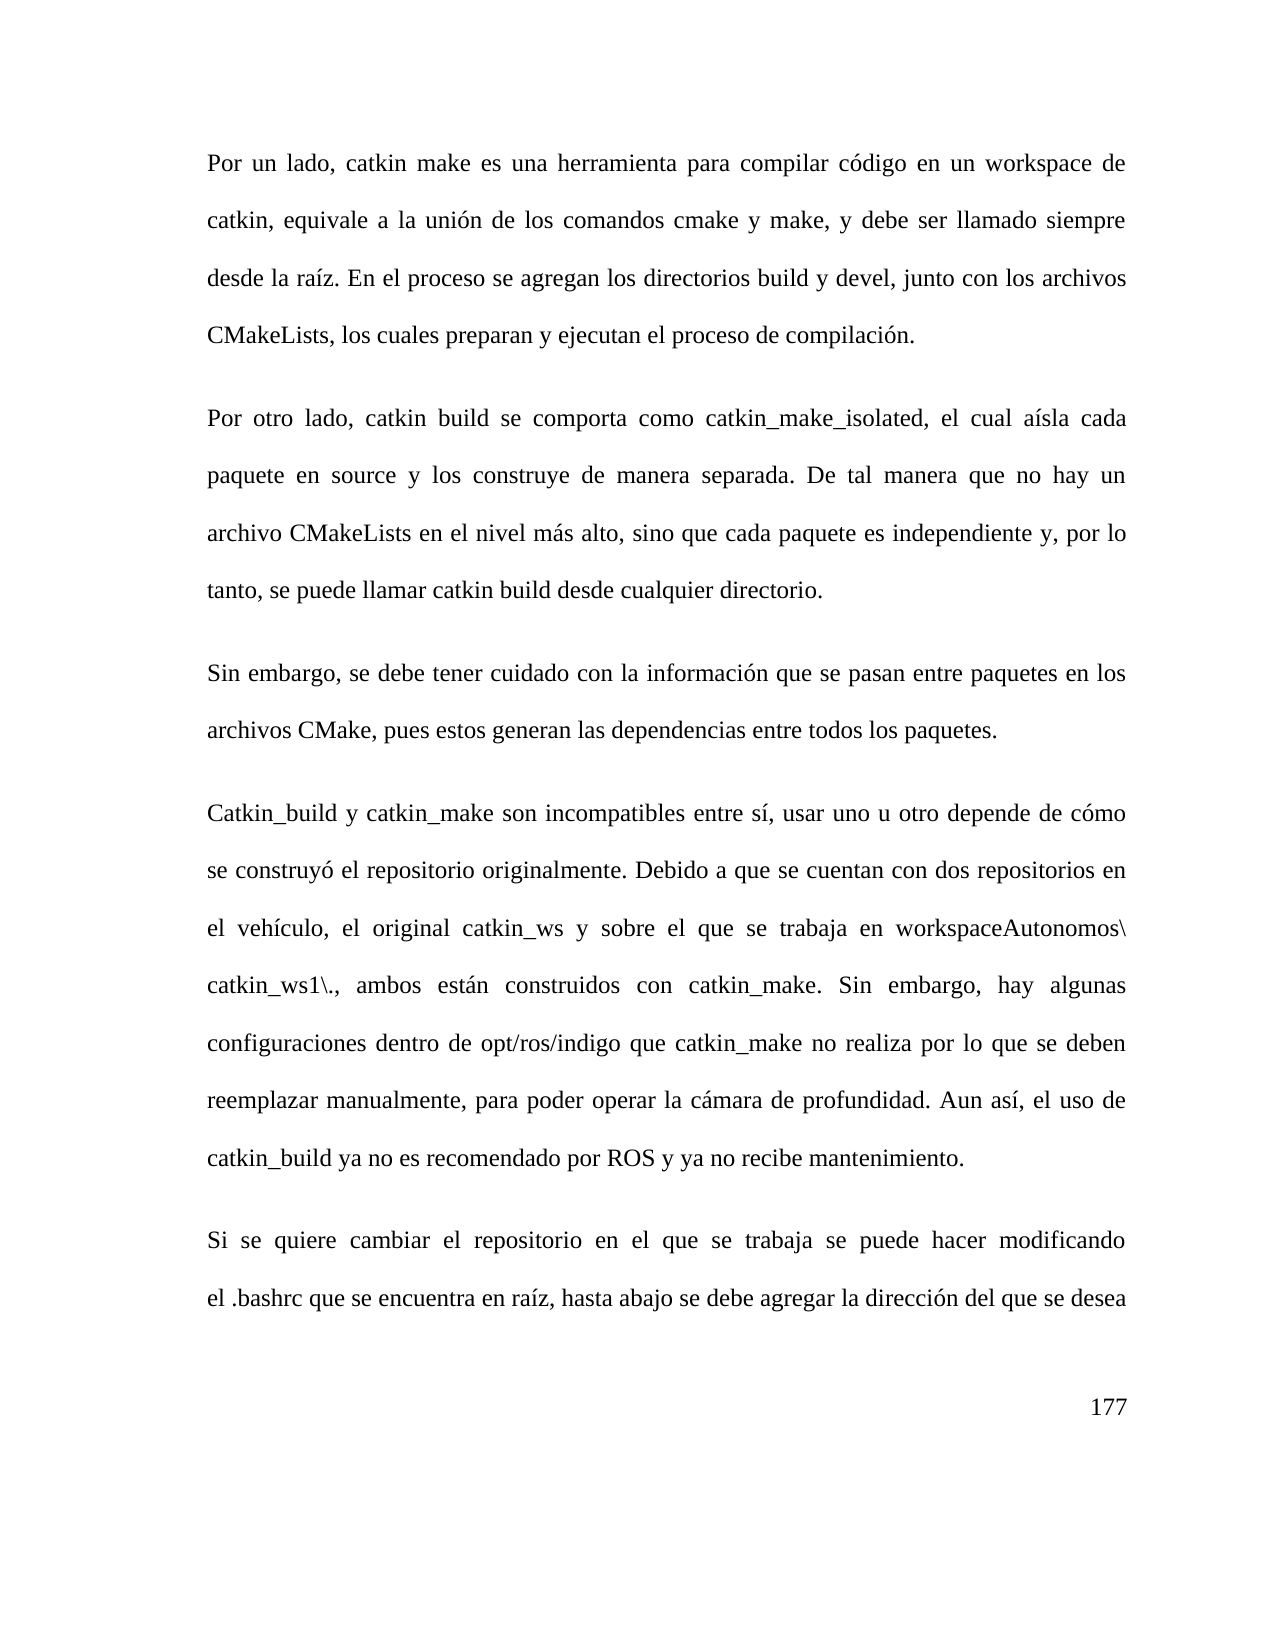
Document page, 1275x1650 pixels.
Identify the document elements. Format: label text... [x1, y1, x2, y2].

text Catkin_build y catkin_make son incompatibles entre sí, usar uno u otro depende de cómo se construyó el repositorio originalmente. Debido a que se cuentan con dos repositorios en el vehículo, el original catkin_ws y sobre el que se trabaja en workspaceAutonomos\catkin_ws1\., ambos están construidos con catkin_make. Sin embargo, hay algunas configuraciones dentro de opt/ros/indigo que catkin_make no realiza por lo que se deben reemplazar manualmente, para poder operar la cámara de profundidad. Aun así, el uso de catkin_build ya no es recomendado por ROS y ya no recibe mantenimiento. [207, 798, 1127, 1171]
text Sin embargo, se debe tener cuidado con la información que se pasan entre paquetes en los archivos CMake, pues estos generan las dependencias entre todos los paquetes. [207, 658, 1127, 744]
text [207, 1225, 1127, 1311]
text Por un lado, catkin make es una herramienta para compilar código en un workspace de catkin, equivale a la unión de los comandos cmake y make, y debe ser llamado siempre desde la raíz. En el proceso se agregan los directorios build y devel, junto con los archivos CMakeLists, los cuales preparan y ejecutan el proceso de compilación. [207, 148, 1127, 349]
text Por otro lado, catkin build se comporta como catkin_make_isolated, el cual aísla cada paquete en source y los construye de manera separada. De tal manera que no hay un archivo CMakeLists en el nivel más alto, sino que cada paquete es independiente y, por lo tanto, se puede llamar catkin build desde cualquier directorio. [207, 403, 1127, 604]
